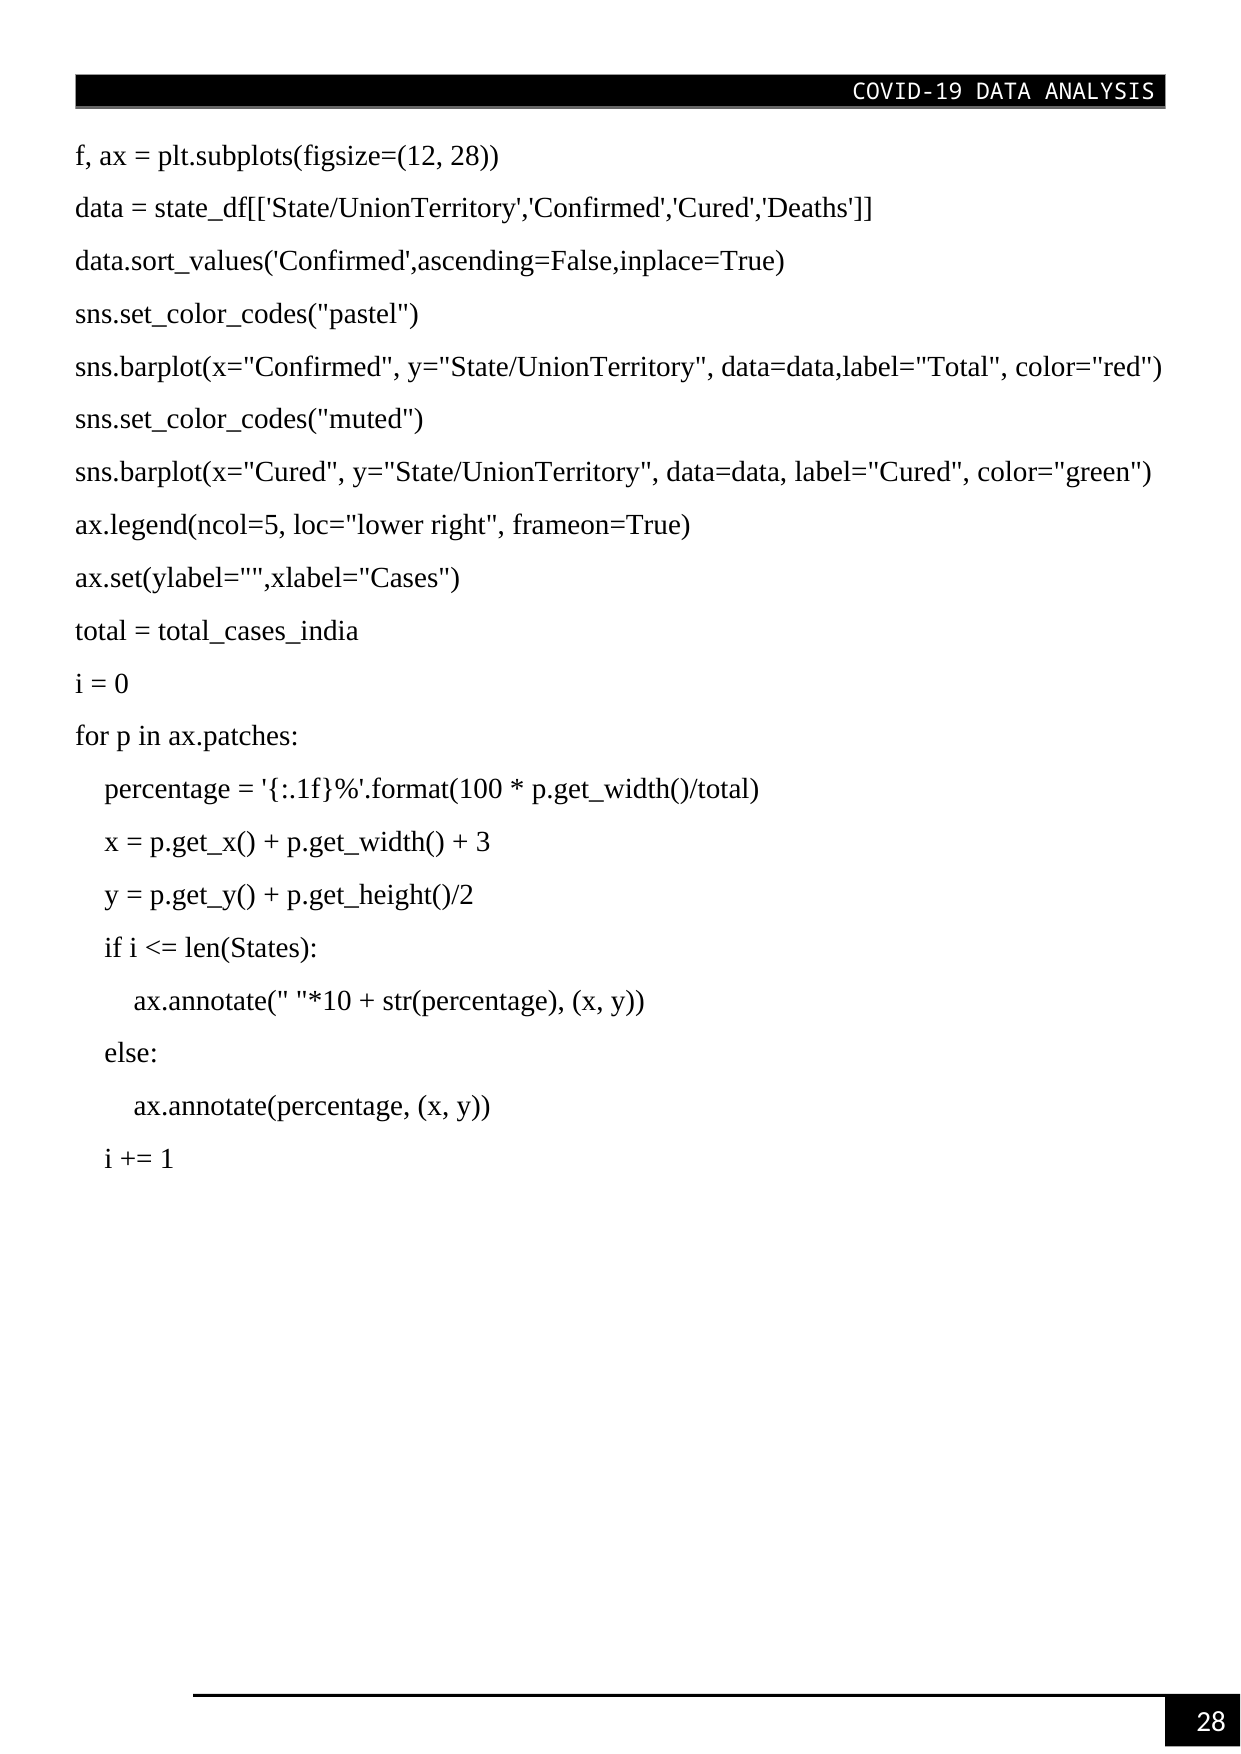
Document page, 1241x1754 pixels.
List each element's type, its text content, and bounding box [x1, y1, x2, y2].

text for p in ax.patches: [75, 718, 1165, 752]
text x = p.get_x() + p.get_width() + 3 [75, 824, 1165, 858]
text data = state_df[['State/UnionTerritory','Confirmed','Cured','Deaths']] [75, 190, 1165, 224]
text ax.annotate(percentage, (x, y)) [75, 1088, 1165, 1122]
text f, ax = plt.subplots(figsize=(12, 28)) [75, 138, 1165, 171]
text if i <= len(States): [75, 930, 1165, 963]
text sns.set_color_codes("muted") [75, 402, 1165, 435]
text total = total_cases_india [75, 613, 1165, 646]
text percentage = '{:.1f}%'.format(100 * p.get_width()/total) [75, 771, 1165, 805]
text y = p.get_y() + p.get_height()/2 [75, 877, 1165, 911]
text sns.set_color_codes("pastel") [75, 296, 1165, 329]
text sns.barplot(x="Cured", y="State/UnionTerritory", data=data, label="Cured", color="green") [75, 454, 1165, 488]
text else: [75, 1035, 1165, 1069]
text ax.annotate(" "*10 + str(percentage), (x, y)) [75, 983, 1165, 1016]
text sns.barplot(x="Confirmed", y="State/UnionTerritory", data=data,label="Total", color="red") [75, 349, 1165, 382]
text ax.legend(ncol=5, loc="lower right", frameon=True) [75, 507, 1165, 541]
text i += 1 [75, 1141, 1165, 1174]
text data.sort_values('Confirmed',ascending=False,inplace=True) [75, 243, 1165, 277]
text ax.set(ylabel="",xlabel="Cases") [75, 560, 1165, 594]
text i = 0 [75, 666, 1165, 699]
